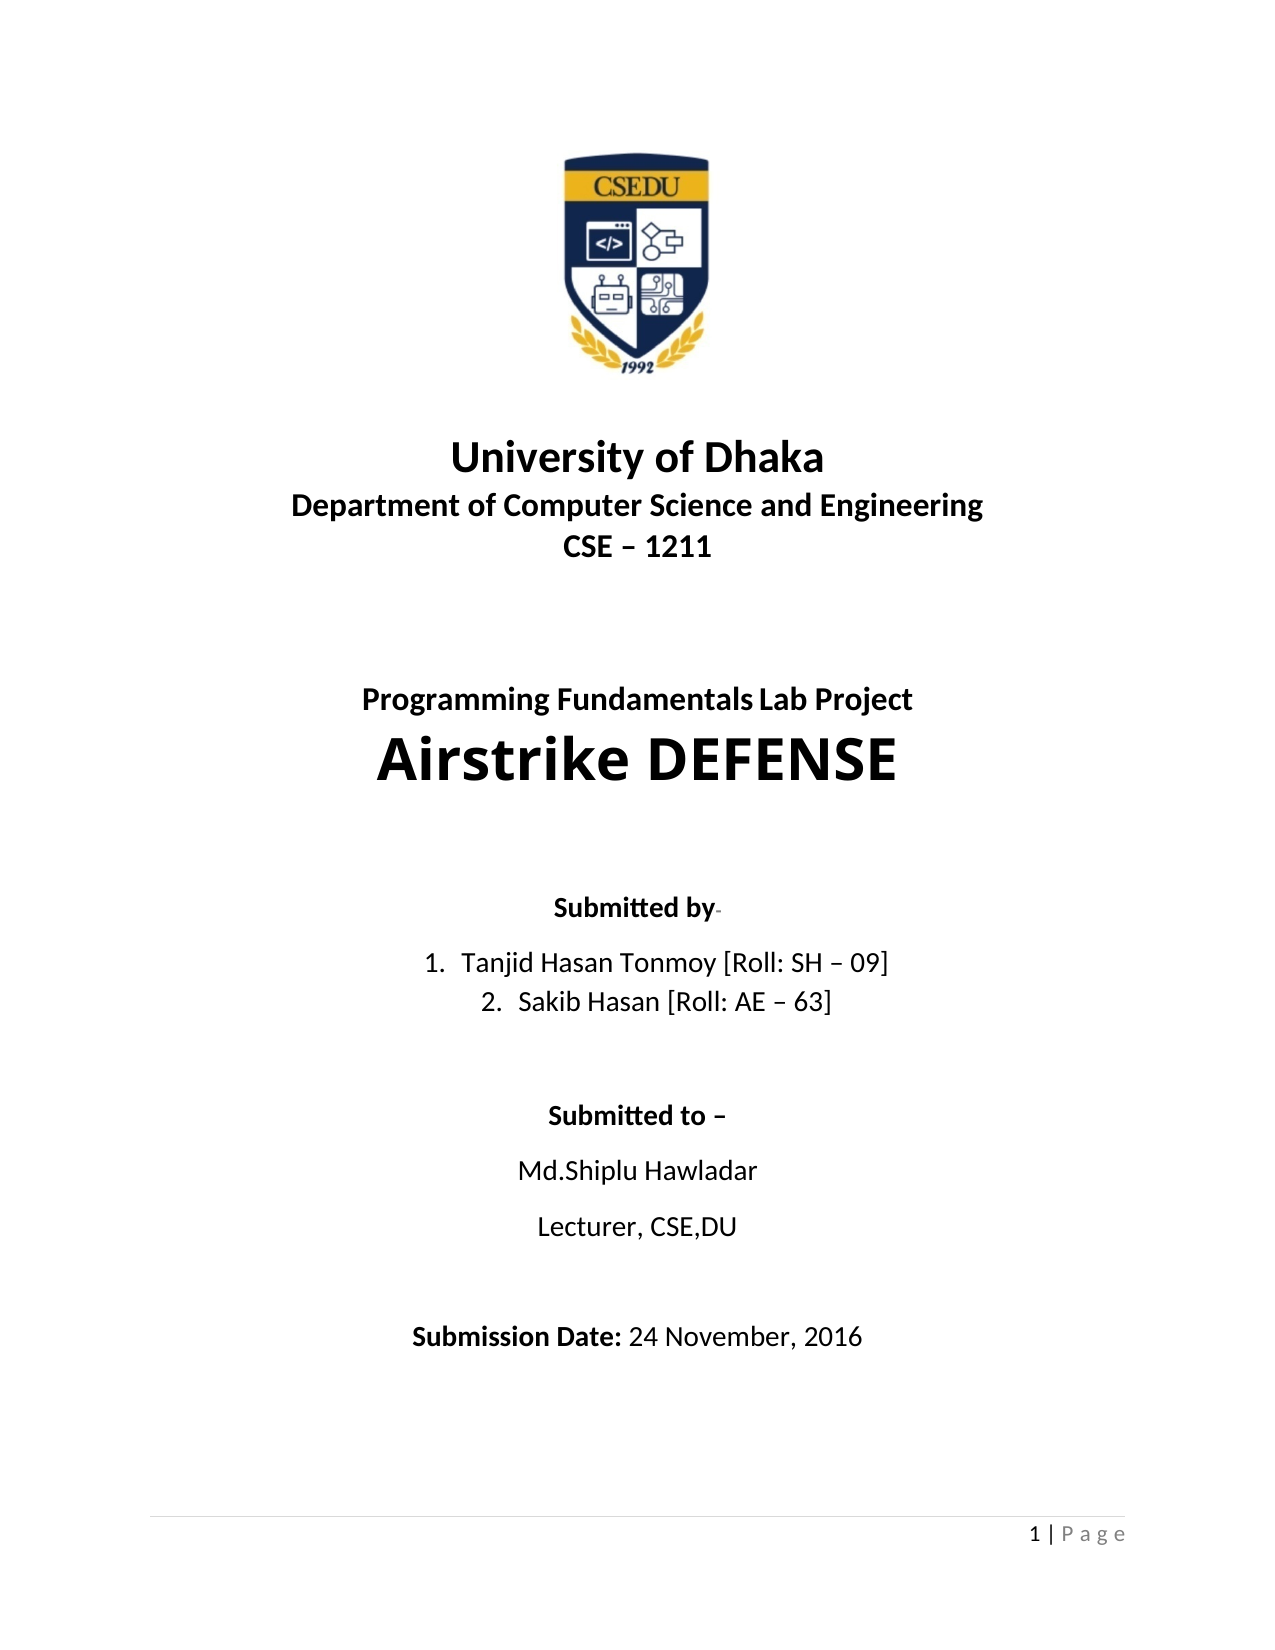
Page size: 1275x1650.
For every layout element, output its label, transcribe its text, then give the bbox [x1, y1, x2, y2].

picture [546, 150, 729, 383]
text Md.Shiplu Hawladar [150, 1152, 1125, 1188]
list Sakib Hasan [Roll: AE – 63] [187, 983, 1125, 1018]
text CSE – 1211 [150, 525, 1125, 566]
text Lecturer, CSE,DU [150, 1208, 1125, 1243]
text Submitted to – [150, 1097, 1125, 1133]
text Submitted by- [150, 889, 1125, 925]
text Airstrike DEFENSE [150, 718, 1125, 798]
text Submission Date: 24 November, 2016 [150, 1318, 1125, 1353]
text Department of Computer Science and Engineering [150, 484, 1125, 525]
text University of Dhaka [150, 428, 1125, 484]
text Programming Fundamentals Lab Project [150, 678, 1125, 718]
list Tanjid Hasan Tonmoy [Roll: SH – 09] [187, 944, 1125, 980]
